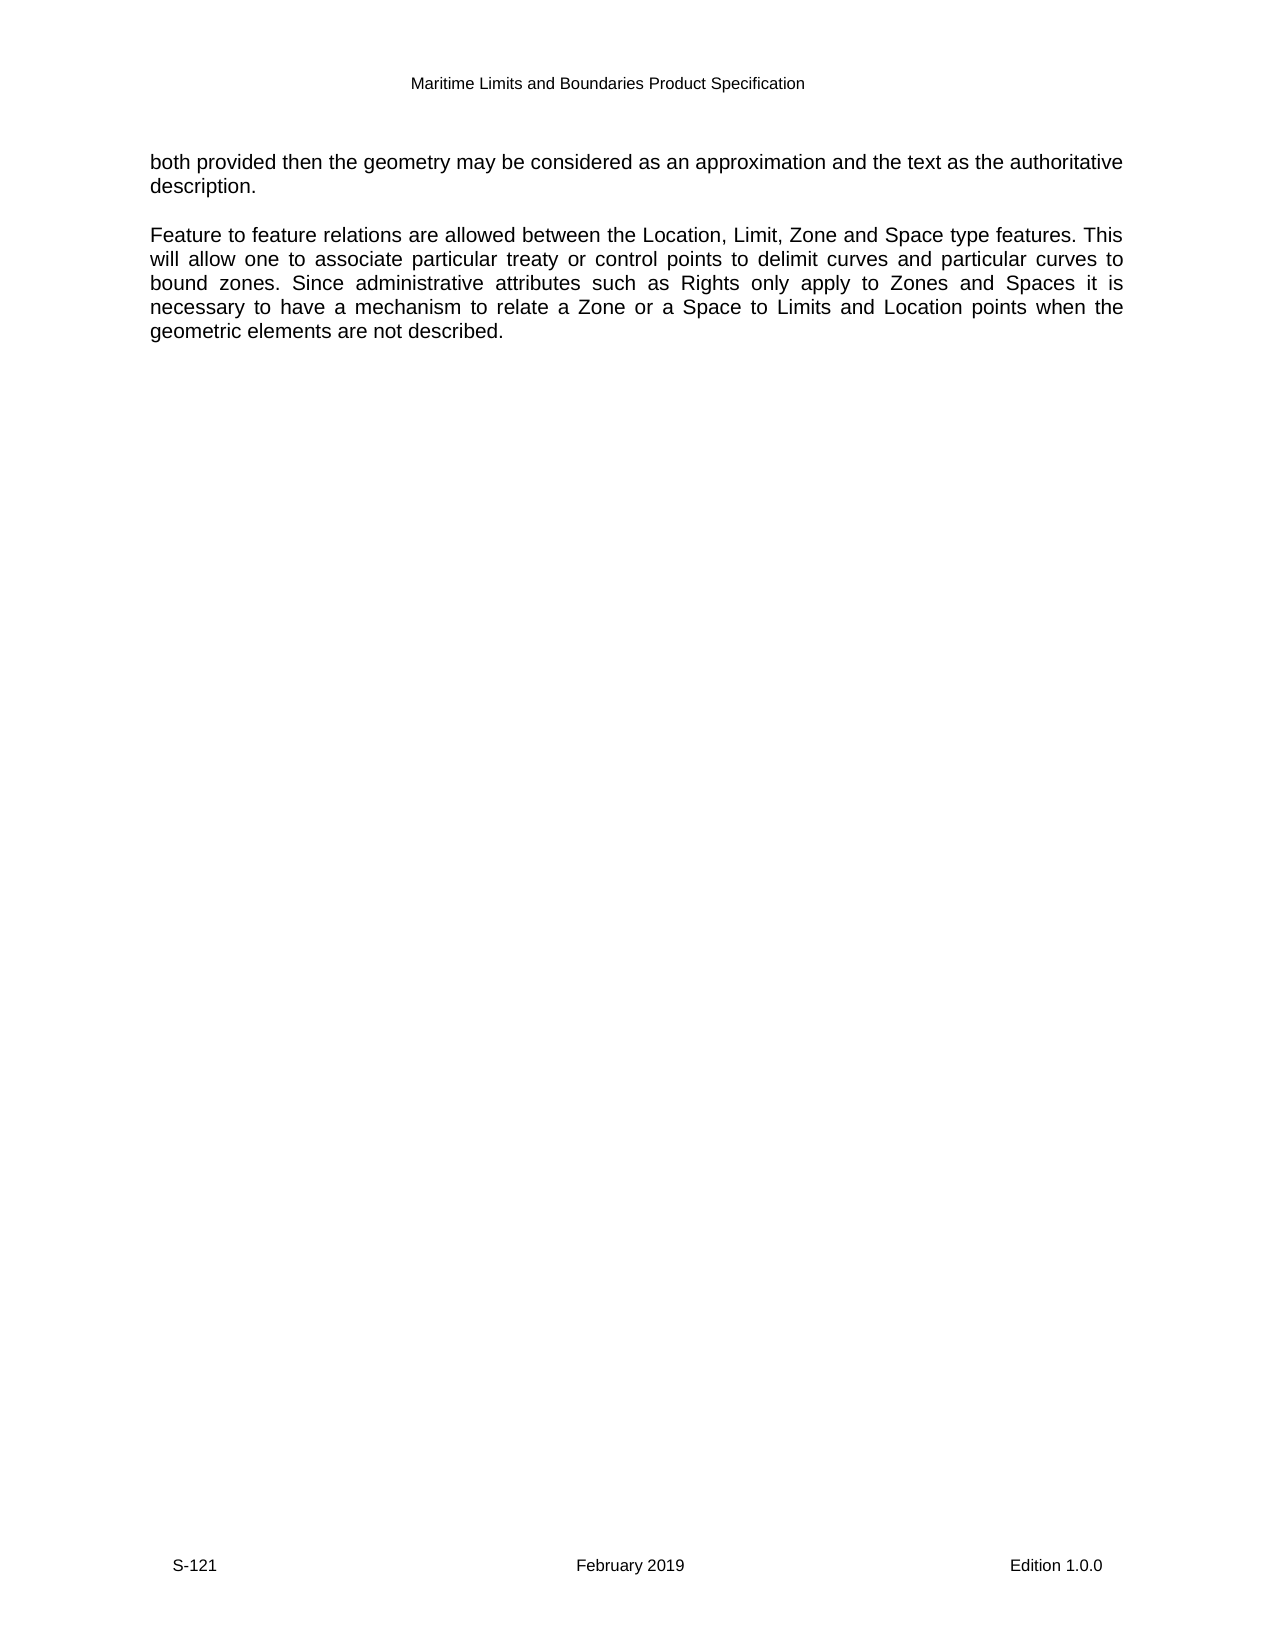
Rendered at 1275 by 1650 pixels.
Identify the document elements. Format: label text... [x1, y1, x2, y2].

text Feature to feature relations are allowed between the Location, Limit, Zone and Space type features. This will allow one to associate particular treaty or control points to delimit curves and particular curves to bound zones. Since administrative attributes such as Rights only apply to Zones and Spaces it is necessary to have a mechanism to relate a Zone or a Space to Limits and Location points when the geometric elements are not described. [150, 223, 1125, 343]
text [150, 150, 1125, 198]
